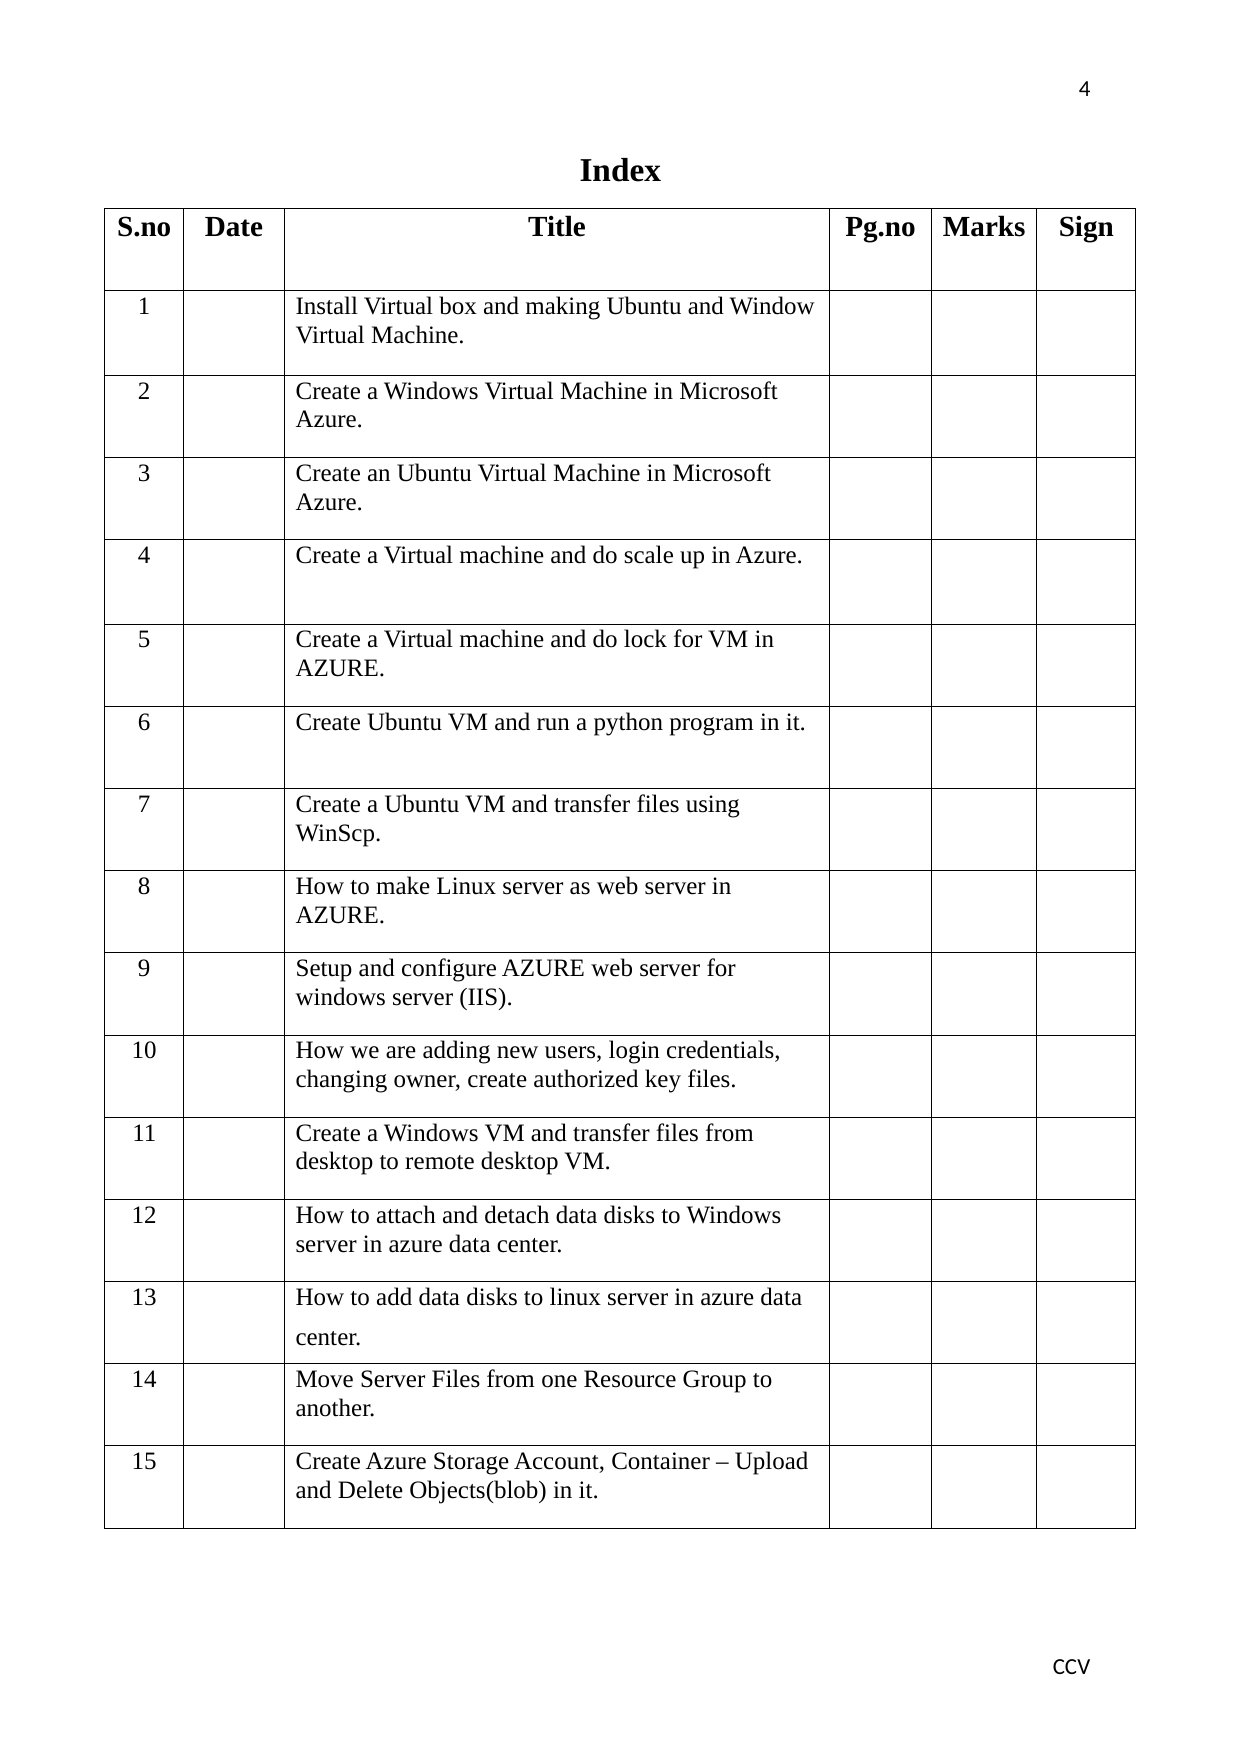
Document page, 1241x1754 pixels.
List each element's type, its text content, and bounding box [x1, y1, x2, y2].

table_cell [184, 1200, 284, 1281]
table_cell [184, 1036, 284, 1117]
table_cell [932, 540, 1036, 623]
table_cell [932, 1364, 1036, 1445]
table_cell [830, 789, 931, 870]
table_cell [1037, 458, 1135, 539]
table_cell [184, 953, 284, 1034]
table_cell [1037, 953, 1135, 1034]
table_cell [1037, 376, 1135, 457]
table_cell 11 [105, 1118, 183, 1199]
table_cell [830, 1036, 931, 1117]
table_cell Create a Windows VM and transfer files from desktop to remote desktop VM. [285, 1118, 829, 1199]
table_cell Create a Virtual machine and do lock for VM in AZURE. [285, 625, 829, 706]
text Index [150, 150, 1090, 188]
table_cell [1037, 291, 1135, 375]
table_cell 1 [105, 291, 183, 375]
table_cell How we are adding new users, login credentials, changing owner, create authorized key files. [285, 1036, 829, 1117]
table_cell [184, 1364, 284, 1445]
table_cell [1037, 789, 1135, 870]
table_cell [1037, 707, 1135, 788]
table_cell 12 [105, 1200, 183, 1281]
table_cell [1037, 1036, 1135, 1117]
table_cell 8 [105, 871, 183, 952]
table_cell How to add data disks to linux server in azure data center. [285, 1282, 829, 1363]
table_cell How to make Linux server as web server in AZURE. [285, 871, 829, 952]
table_cell [932, 1200, 1036, 1281]
table_cell [830, 1118, 931, 1199]
table_cell [932, 1036, 1036, 1117]
table_cell [1037, 1446, 1135, 1528]
table_cell [184, 707, 284, 788]
table_header Sign [1037, 209, 1135, 290]
table_cell 14 [105, 1364, 183, 1445]
table_cell [830, 540, 931, 623]
table_cell [1037, 1364, 1135, 1445]
table_cell [830, 1364, 931, 1445]
table_cell [932, 458, 1036, 539]
table_cell Move Server Files from one Resource Group to another. [285, 1364, 829, 1445]
table_cell [932, 871, 1036, 952]
table_cell [830, 1200, 931, 1281]
table_cell [184, 376, 284, 457]
table_cell [184, 458, 284, 539]
table_cell Create a Ubuntu VM and transfer files using WinScp. [285, 789, 829, 870]
table_cell [1037, 540, 1135, 623]
table_cell [932, 291, 1036, 375]
table_cell [184, 291, 284, 375]
table_cell 6 [105, 707, 183, 788]
table_header Marks [932, 209, 1036, 290]
table_cell [184, 625, 284, 706]
table_header Title [285, 209, 829, 290]
table_cell [184, 1282, 284, 1363]
table_cell [1037, 1282, 1135, 1363]
table_cell [1037, 1118, 1135, 1199]
table_cell [1037, 625, 1135, 706]
table_cell [830, 871, 931, 952]
table_cell [184, 1446, 284, 1528]
table_cell Create a Virtual machine and do scale up in Azure. [285, 540, 829, 623]
table_cell [184, 1118, 284, 1199]
table_cell [830, 1446, 931, 1528]
table_cell [932, 953, 1036, 1034]
table_cell [932, 1282, 1036, 1363]
table_cell Create Ubuntu VM and run a python program in it. [285, 707, 829, 788]
table_cell 9 [105, 953, 183, 1034]
table_cell [932, 789, 1036, 870]
table_cell [830, 458, 931, 539]
table_cell 3 [105, 458, 183, 539]
table_cell [932, 376, 1036, 457]
table_cell Create Azure Storage Account, Container – Upload and Delete Objects(blob) in it. [285, 1446, 829, 1528]
table_cell [830, 376, 931, 457]
table_cell Create an Ubuntu Virtual Machine in Microsoft Azure. [285, 458, 829, 539]
table_cell 10 [105, 1036, 183, 1117]
table_cell [1037, 1200, 1135, 1281]
table_cell [830, 625, 931, 706]
table_cell How to attach and detach data disks to Windows server in azure data center. [285, 1200, 829, 1281]
table_header S.no [105, 209, 183, 290]
table_cell [830, 707, 931, 788]
table_cell [932, 1446, 1036, 1528]
table_header Date [184, 209, 284, 290]
table_cell 4 [105, 540, 183, 623]
table_cell Create a Windows Virtual Machine in Microsoft Azure. [285, 376, 829, 457]
table_cell 7 [105, 789, 183, 870]
table_cell 2 [105, 376, 183, 457]
table_cell [184, 789, 284, 870]
table_cell [830, 953, 931, 1034]
table_cell [1037, 871, 1135, 952]
table_cell 5 [105, 625, 183, 706]
table_cell [932, 1118, 1036, 1199]
table_cell 15 [105, 1446, 183, 1528]
table_cell [184, 871, 284, 952]
table_cell 13 [105, 1282, 183, 1363]
table_cell [932, 707, 1036, 788]
table_cell Setup and configure AZURE web server for windows server (IIS). [285, 953, 829, 1034]
table_header Pg.no [830, 209, 931, 290]
table_cell [932, 625, 1036, 706]
table_cell Install Virtual box and making Ubuntu and Window Virtual Machine. [285, 291, 829, 375]
table_cell [830, 291, 931, 375]
table_cell [830, 1282, 931, 1363]
table_cell [184, 540, 284, 623]
